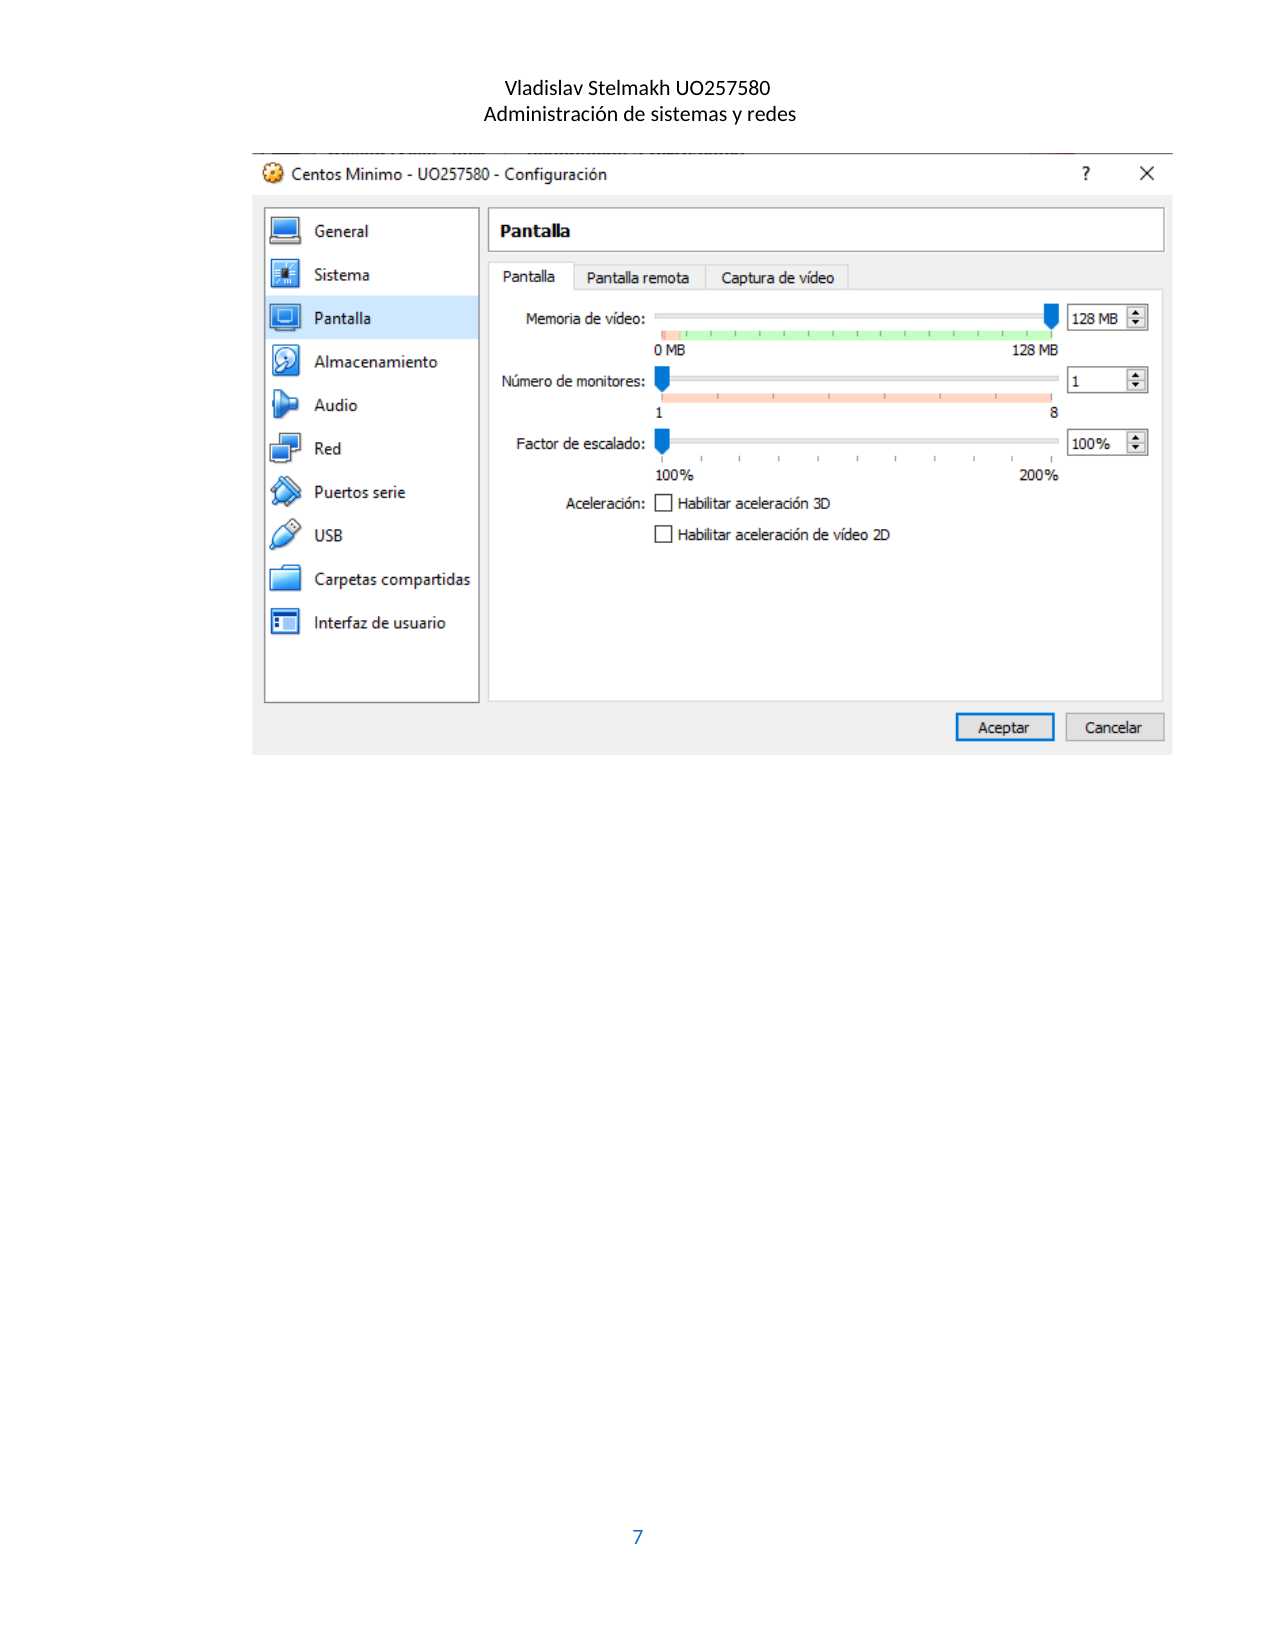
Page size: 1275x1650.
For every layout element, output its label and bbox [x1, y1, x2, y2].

picture [252, 153, 1173, 755]
